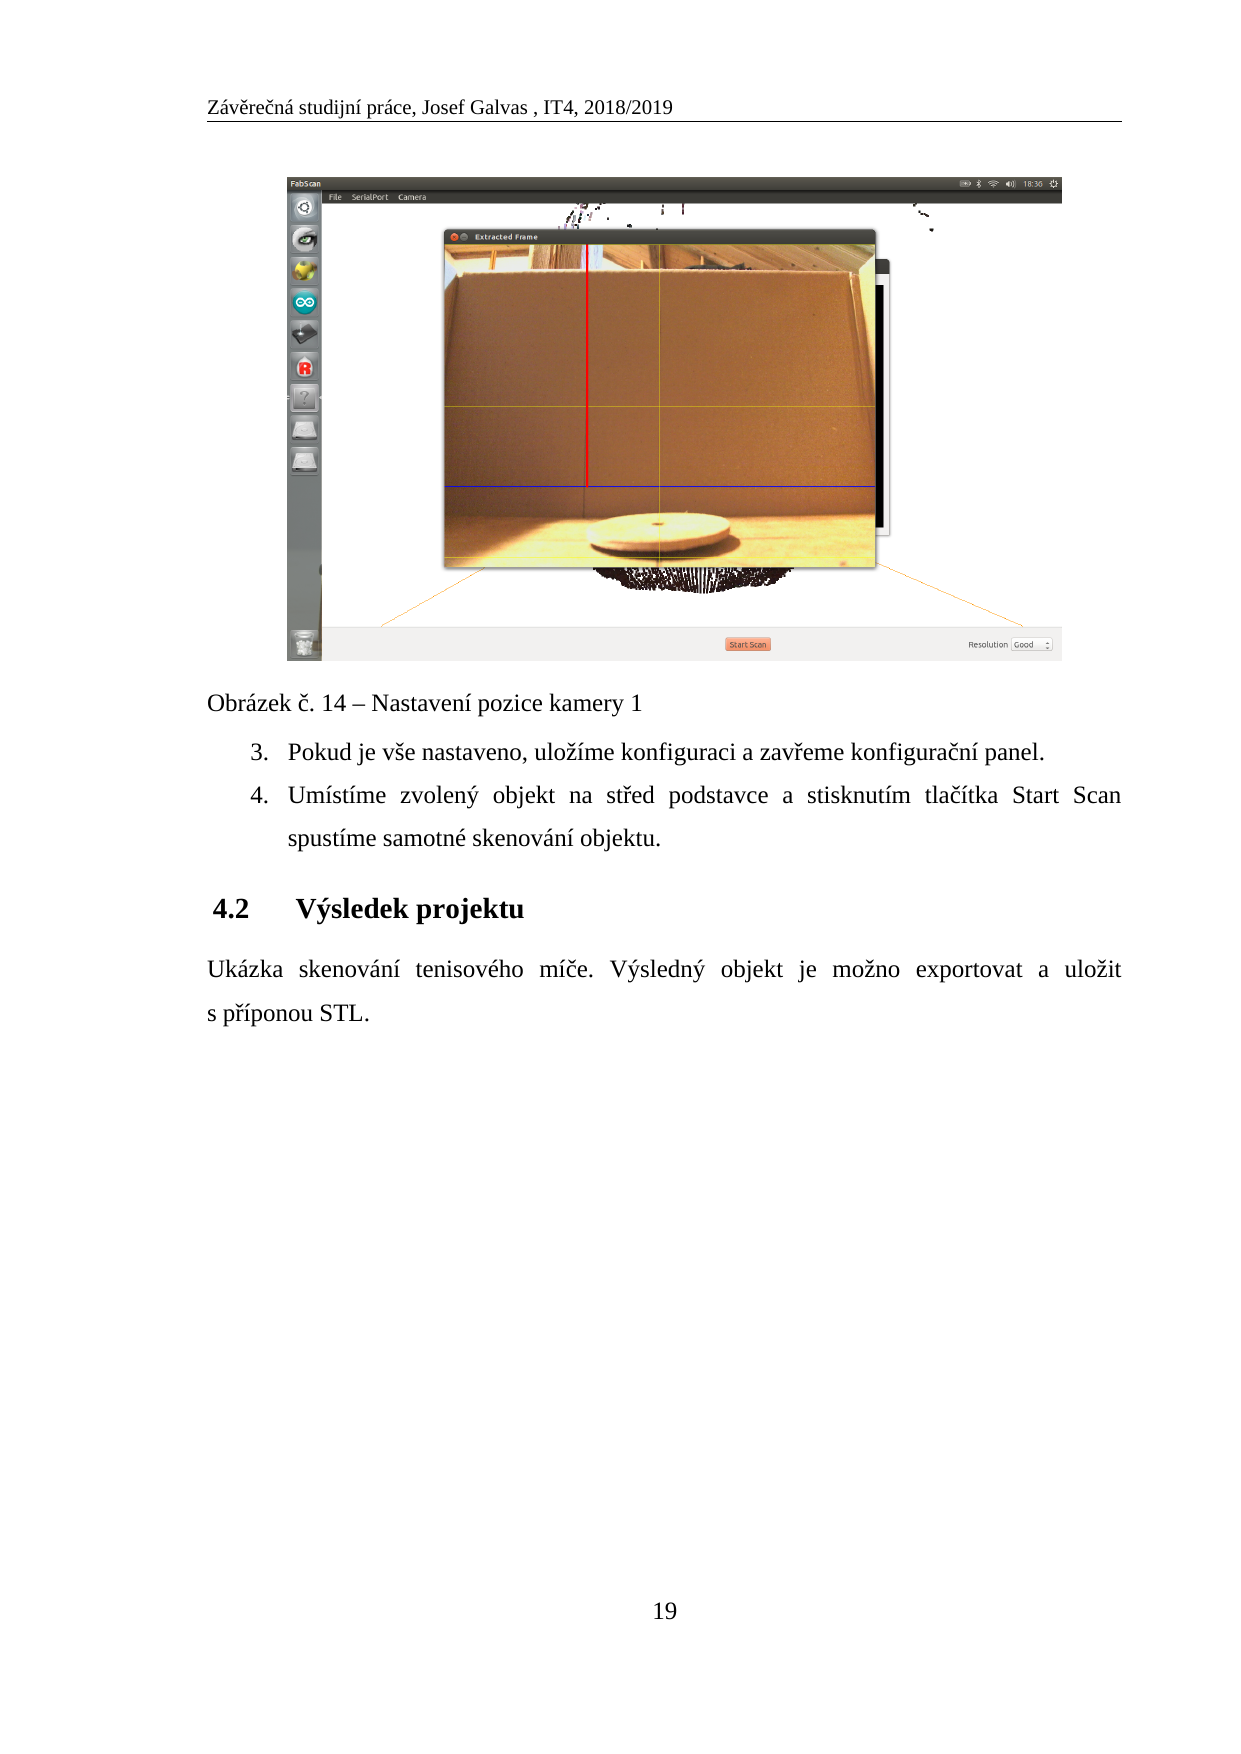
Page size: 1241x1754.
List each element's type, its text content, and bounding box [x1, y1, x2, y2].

list Umístíme zvolený objekt na střed podstavce a stisknutím tlačítka Start Scan spustíme samotné skenování objektu. [250, 780, 1122, 852]
text Ukázka skenování tenisového míče. Výsledný objekt je možno exportovat a uložit s příponou STL. [207, 954, 1122, 1026]
picture [287, 177, 1062, 661]
text Obrázek č. 14 – Nastavení pozice kamery 1 [207, 688, 1122, 717]
subtitle Výsledek projektu [213, 892, 1122, 925]
list Pokud je vše nastaveno, uložíme konfiguraci a zavřeme konfigurační panel. [250, 737, 1122, 766]
